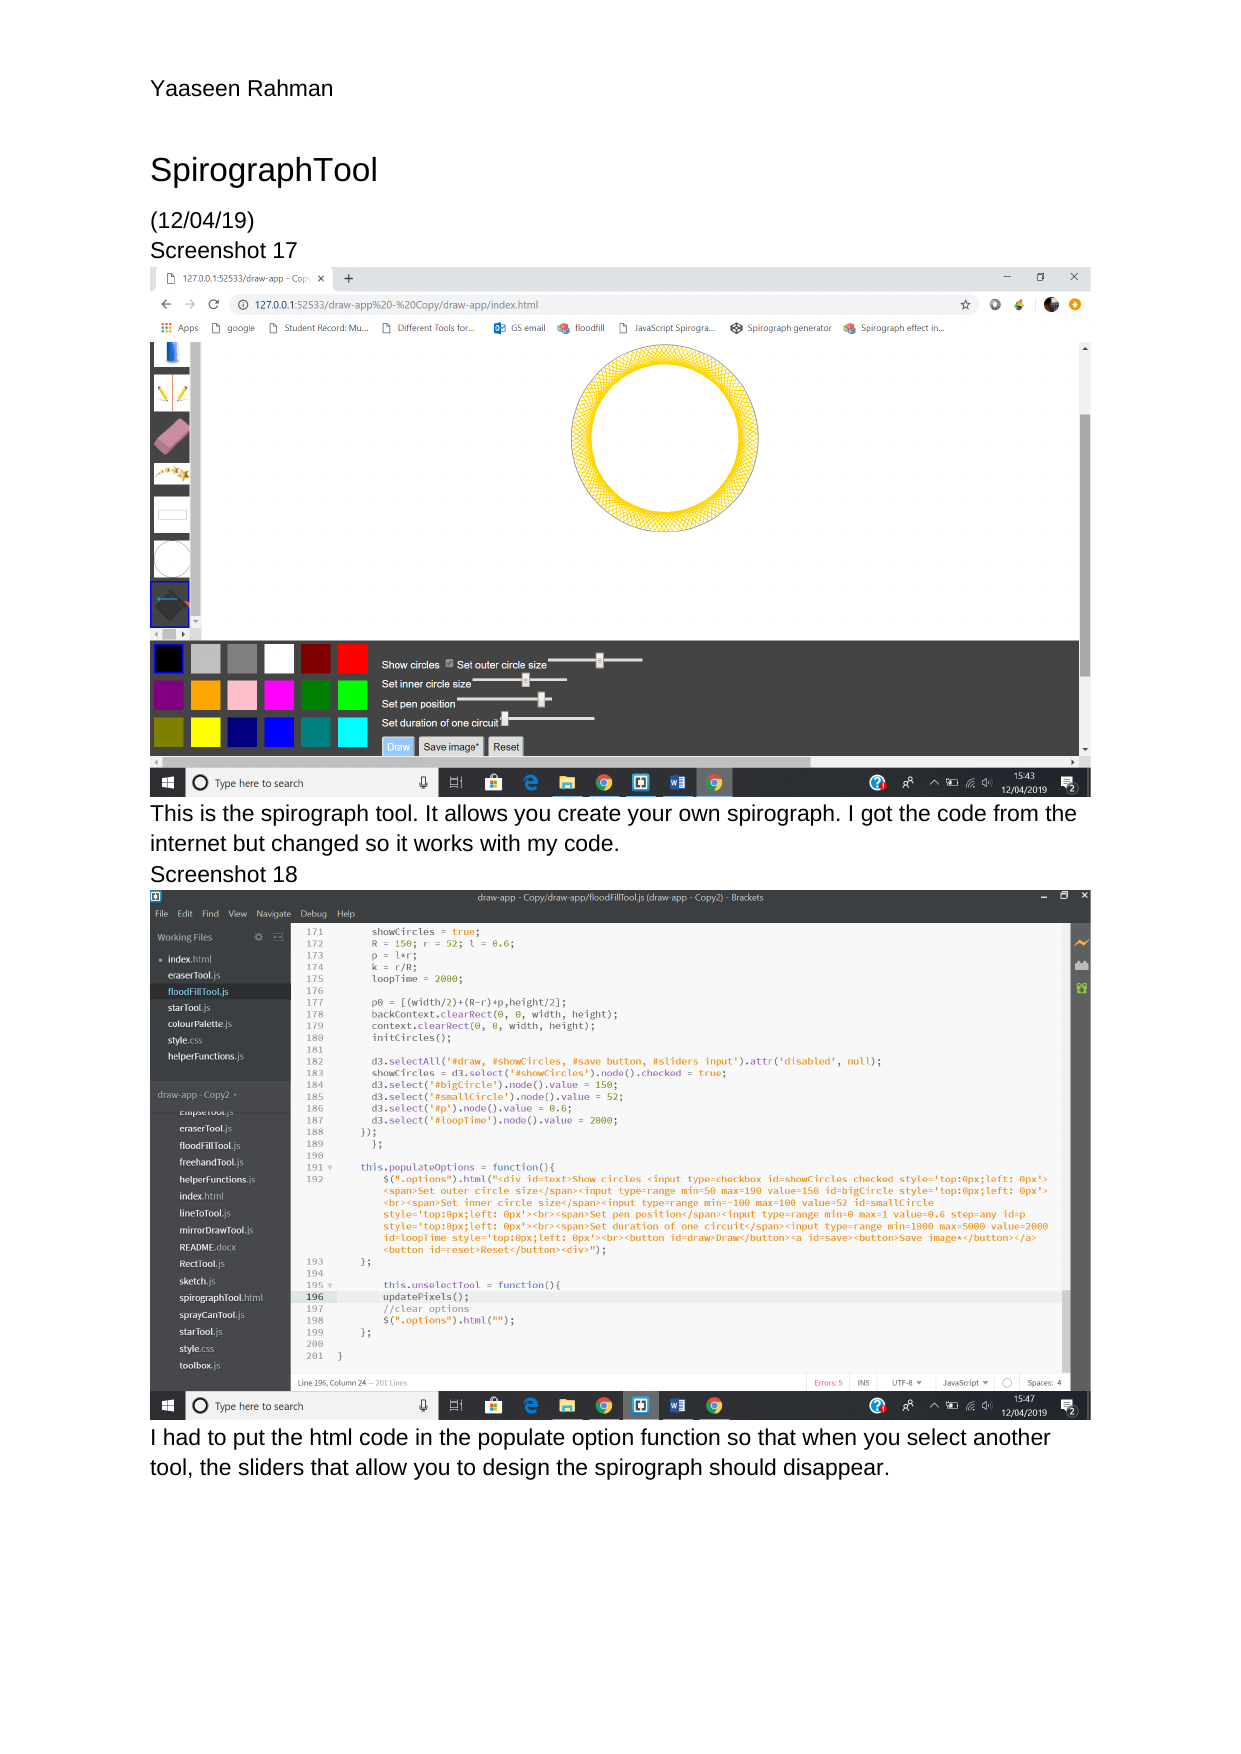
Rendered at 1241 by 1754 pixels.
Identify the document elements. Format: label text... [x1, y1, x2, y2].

text This is the spirograph tool. It allows you create your own spirograph. I got the code from the internet but changed so it works with my code. [150, 800, 1090, 857]
text I had to put the html code in the populate option function so that when you select another tool, the sliders that allow you to design the spirograph should disappear. [150, 1424, 1090, 1480]
picture [150, 890, 1091, 1420]
text (12/04/19) [150, 207, 1090, 233]
text Screenshot 18 [150, 861, 1090, 887]
picture [150, 267, 1091, 797]
text Screenshot 17 [150, 237, 1090, 263]
subtitle SpirographTool [150, 150, 1090, 188]
